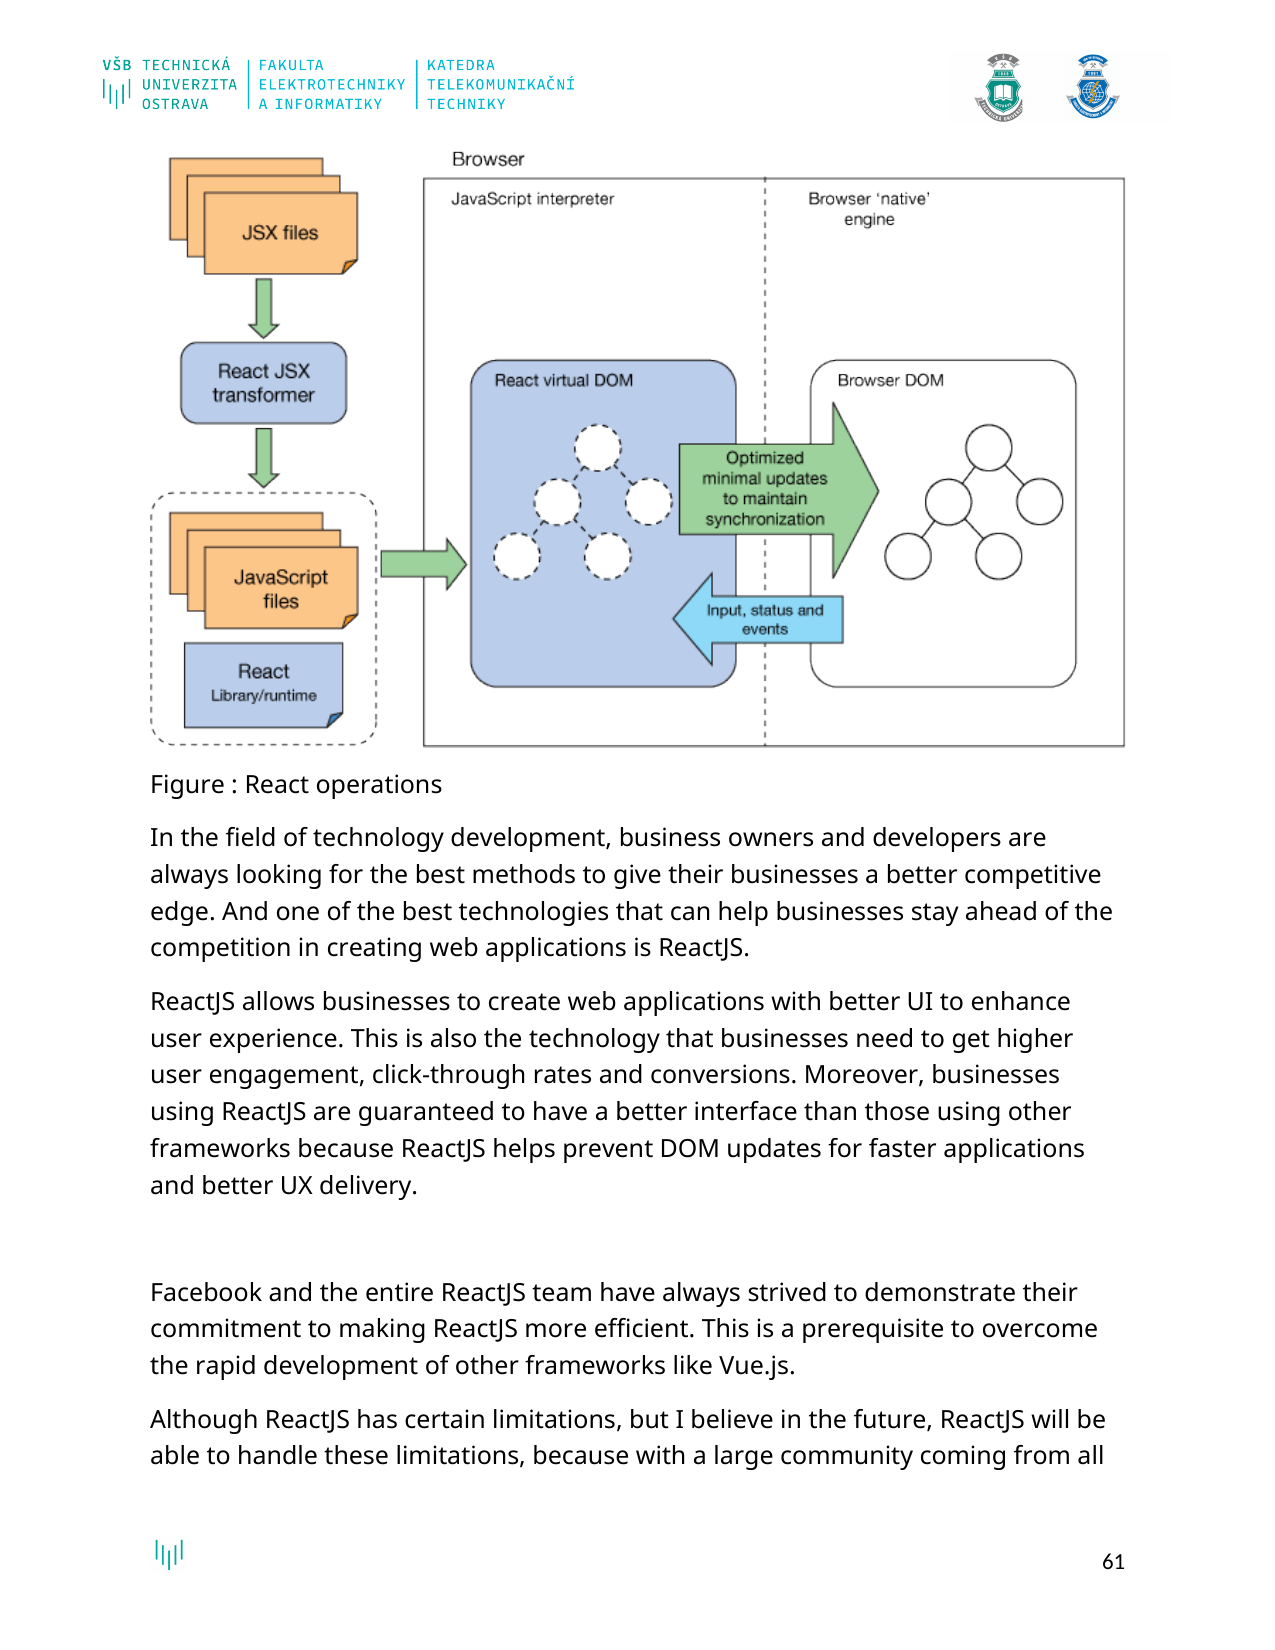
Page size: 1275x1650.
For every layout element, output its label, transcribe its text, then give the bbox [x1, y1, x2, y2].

text Facebook and the entire ReactJS team have always strived to demonstrate their commitment to making ReactJS more efficient. This is a prerequisite to overcome the rapid development of other frameworks like Vue.js. [150, 1274, 1125, 1382]
text ReactJS allows businesses to create web applications with better UI to enhance user experience. This is also the technology that businesses need to get higher user engagement, click-through rates and conversions. Moreover, businesses using ReactJS are guaranteed to have a better interface than those using other frameworks because ReactJS helps prevent DOM updates for faster applications and better UX delivery. [150, 983, 1125, 1201]
picture [150, 150, 1125, 748]
picture [947, 51, 1170, 123]
text Figure : React operations [150, 766, 1125, 800]
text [150, 1401, 1125, 1472]
text In the field of technology development, business owners and developers are always looking for the best methods to give their businesses a better competitive edge. And one of the best technologies that can help businesses stay ahead of the competition in creating web applications is ReactJS. [150, 820, 1125, 964]
picture [91, 46, 590, 120]
picture [150, 1535, 188, 1573]
